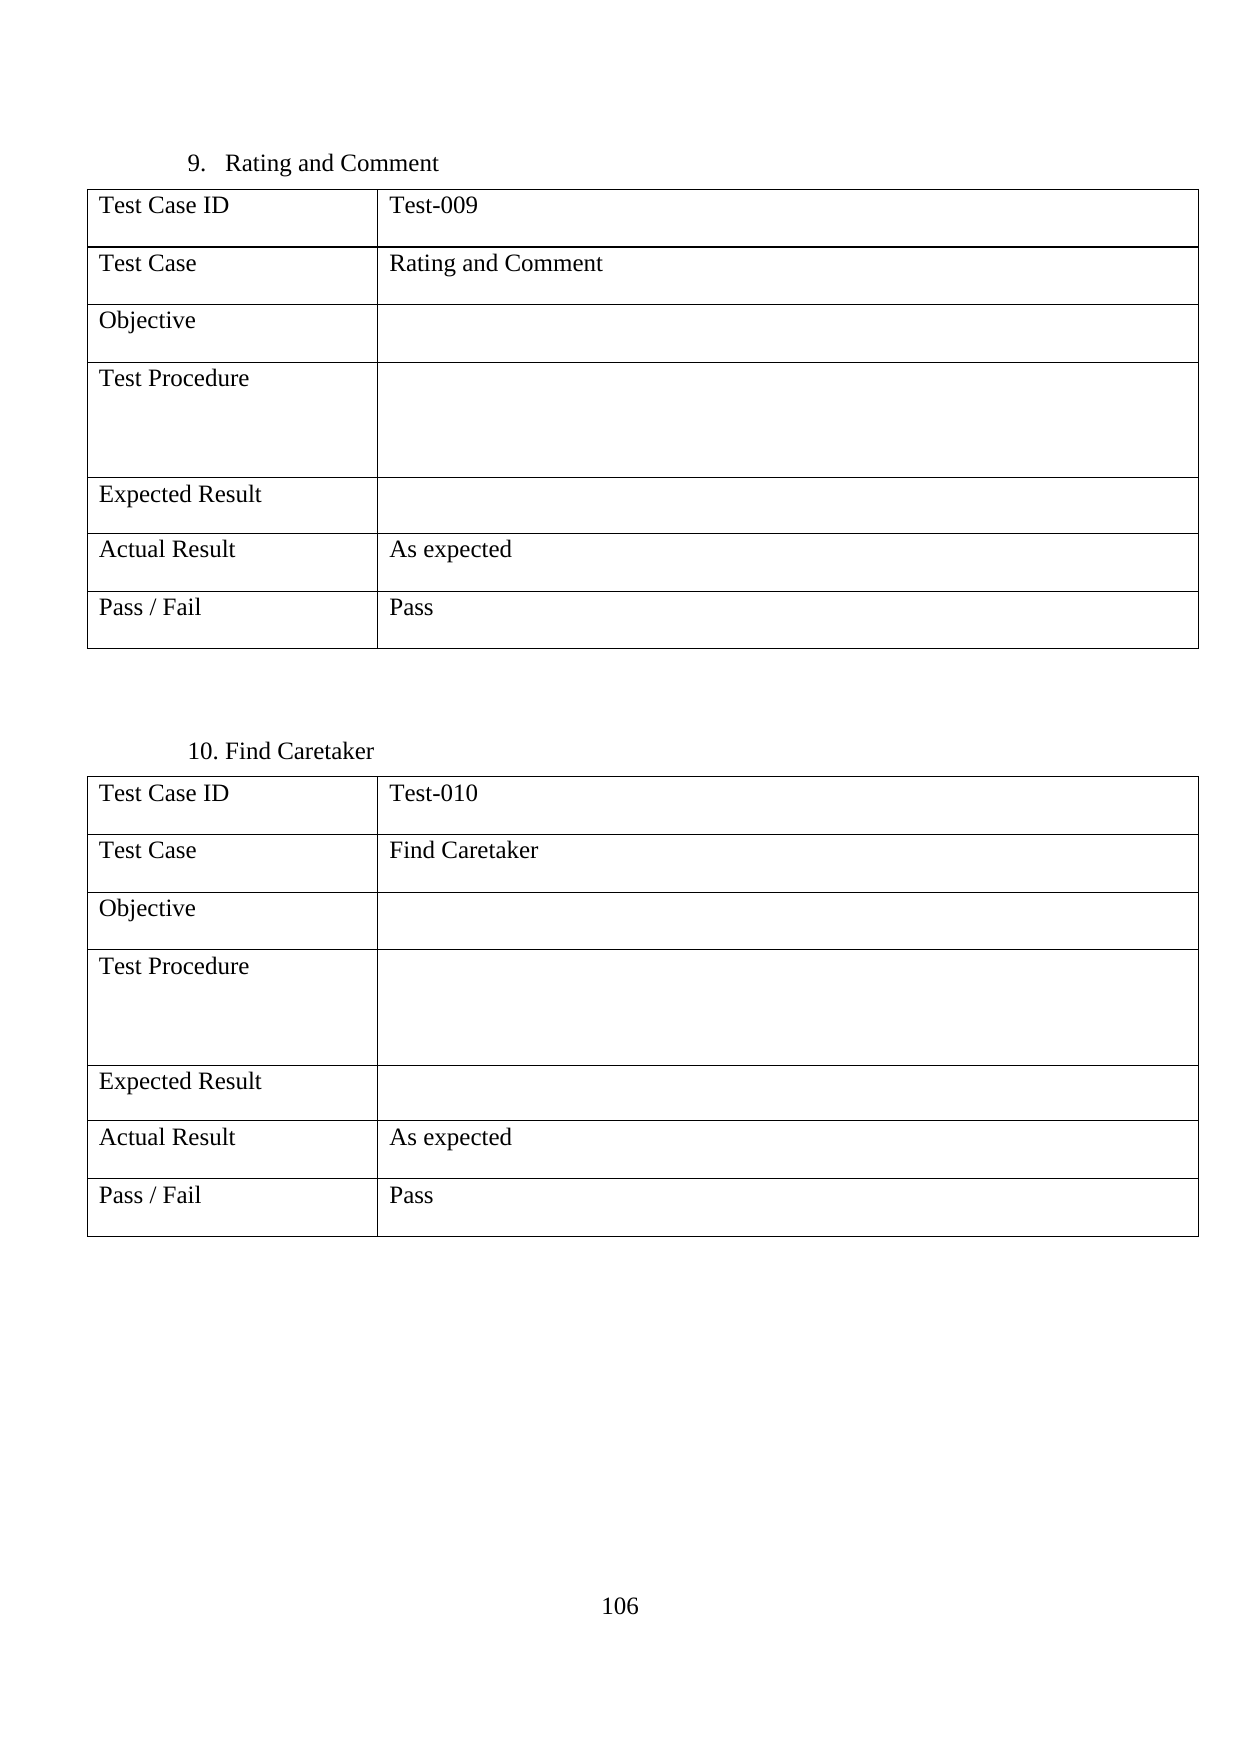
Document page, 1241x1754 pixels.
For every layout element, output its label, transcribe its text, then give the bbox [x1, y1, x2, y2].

table_cell Pass / Fail [88, 1179, 377, 1236]
list Find Caretaker [187, 736, 1059, 765]
table_cell Pass / Fail [88, 592, 377, 648]
table_cell [378, 1066, 1198, 1120]
table_cell Test Case [88, 835, 377, 892]
table_cell Find Caretaker [378, 835, 1198, 892]
table_cell Test Case [88, 248, 377, 304]
table_cell Pass [378, 1179, 1198, 1236]
table_cell Expected Result [88, 1066, 377, 1120]
table_cell Expected Result [88, 478, 377, 533]
table_cell As expected [378, 534, 1198, 591]
table_cell Test Procedure [88, 363, 377, 477]
table_cell [378, 893, 1198, 949]
list Rating and Comment [187, 148, 1059, 177]
table_cell [378, 950, 1198, 1065]
table_cell [378, 478, 1198, 533]
table_header Test-010 [378, 777, 1198, 834]
table_cell Pass [378, 592, 1198, 648]
table_cell Objective [88, 305, 377, 362]
table_header Test Case ID [88, 190, 377, 246]
table_cell [378, 363, 1198, 477]
table_cell Actual Result [88, 1121, 377, 1178]
table_header Test-009 [378, 190, 1198, 246]
table_cell [378, 305, 1198, 362]
table_header Test Case ID [88, 777, 377, 834]
table_cell Actual Result [88, 534, 377, 591]
table_cell Rating and Comment [378, 248, 1198, 304]
table_cell Test Procedure [88, 950, 377, 1065]
table_cell As expected [378, 1121, 1198, 1178]
table_cell Objective [88, 893, 377, 949]
